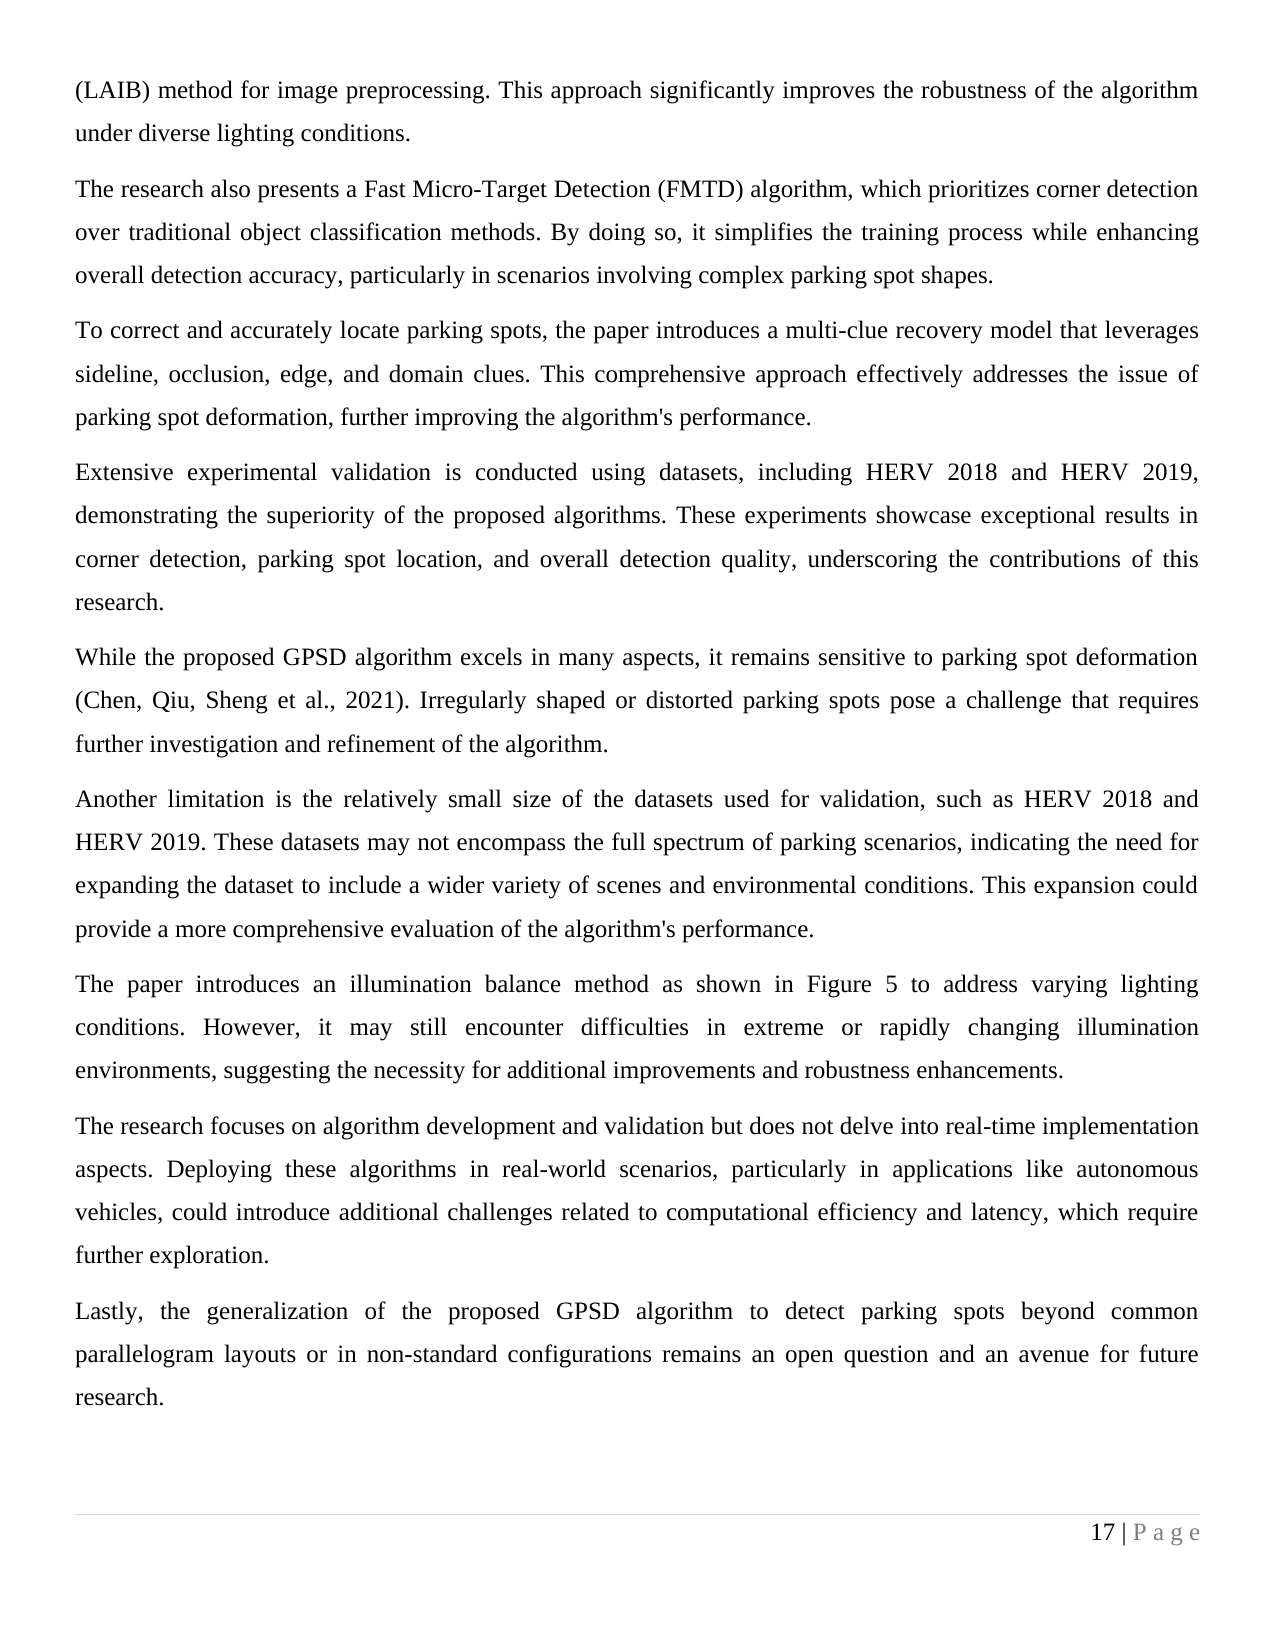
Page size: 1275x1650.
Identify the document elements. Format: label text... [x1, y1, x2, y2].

text The research focuses on algorithm development and validation but does not delve into real-time implementation aspects. Deploying these algorithms in real-world scenarios, particularly in applications like autonomous vehicles, could introduce additional challenges related to computational efficiency and latency, which require further exploration. [75, 1111, 1200, 1269]
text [75, 75, 1200, 147]
text To correct and accurately locate parking spots, the paper introduces a multi-clue recovery model that leverages sideline, occlusion, edge, and domain clues. This comprehensive approach effectively addresses the issue of parking spot deformation, further improving the algorithm's performance. [75, 316, 1200, 431]
text Another limitation is the relatively small size of the datasets used for validation, such as HERV 2018 and HERV 2019. These datasets may not encompass the full spectrum of parking scenarios, indicating the need for expanding the dataset to include a wider variety of scenes and environmental conditions. This expansion could provide a more comprehensive evaluation of the algorithm's performance. [75, 784, 1200, 942]
text Extensive experimental validation is conducted using datasets, including HERV 2018 and HERV 2019, demonstrating the superiority of the proposed algorithms. These experiments showcase exceptional results in corner detection, parking spot location, and overall detection quality, underscoring the contributions of this research. [75, 457, 1200, 616]
text The research also presents a Fast Micro-Target Detection (FMTD) algorithm, which prioritizes corner detection over traditional object classification methods. By doing so, it simplifies the training process while enhancing overall detection accuracy, particularly in scenarios involving complex parking spot shapes. [75, 174, 1200, 289]
text While the proposed GPSD algorithm excels in many aspects, it remains sensitive to parking spot deformation (Chen, Qiu, Sheng et al., 2021). Irregularly shaped or distorted parking spots pose a challenge that requires further investigation and refinement of the algorithm. [75, 642, 1200, 757]
text The paper introduces an illumination balance method as shown in Figure 5 to address varying lighting conditions. However, it may still encounter difficulties in extreme or rapidly changing illumination environments, suggesting the necessity for additional improvements and robustness enhancements. [75, 969, 1200, 1084]
text Lastly, the generalization of the proposed GPSD algorithm to detect parking spots beyond common parallelogram layouts or in non-standard configurations remains an open question and an avenue for future research. [75, 1296, 1200, 1411]
